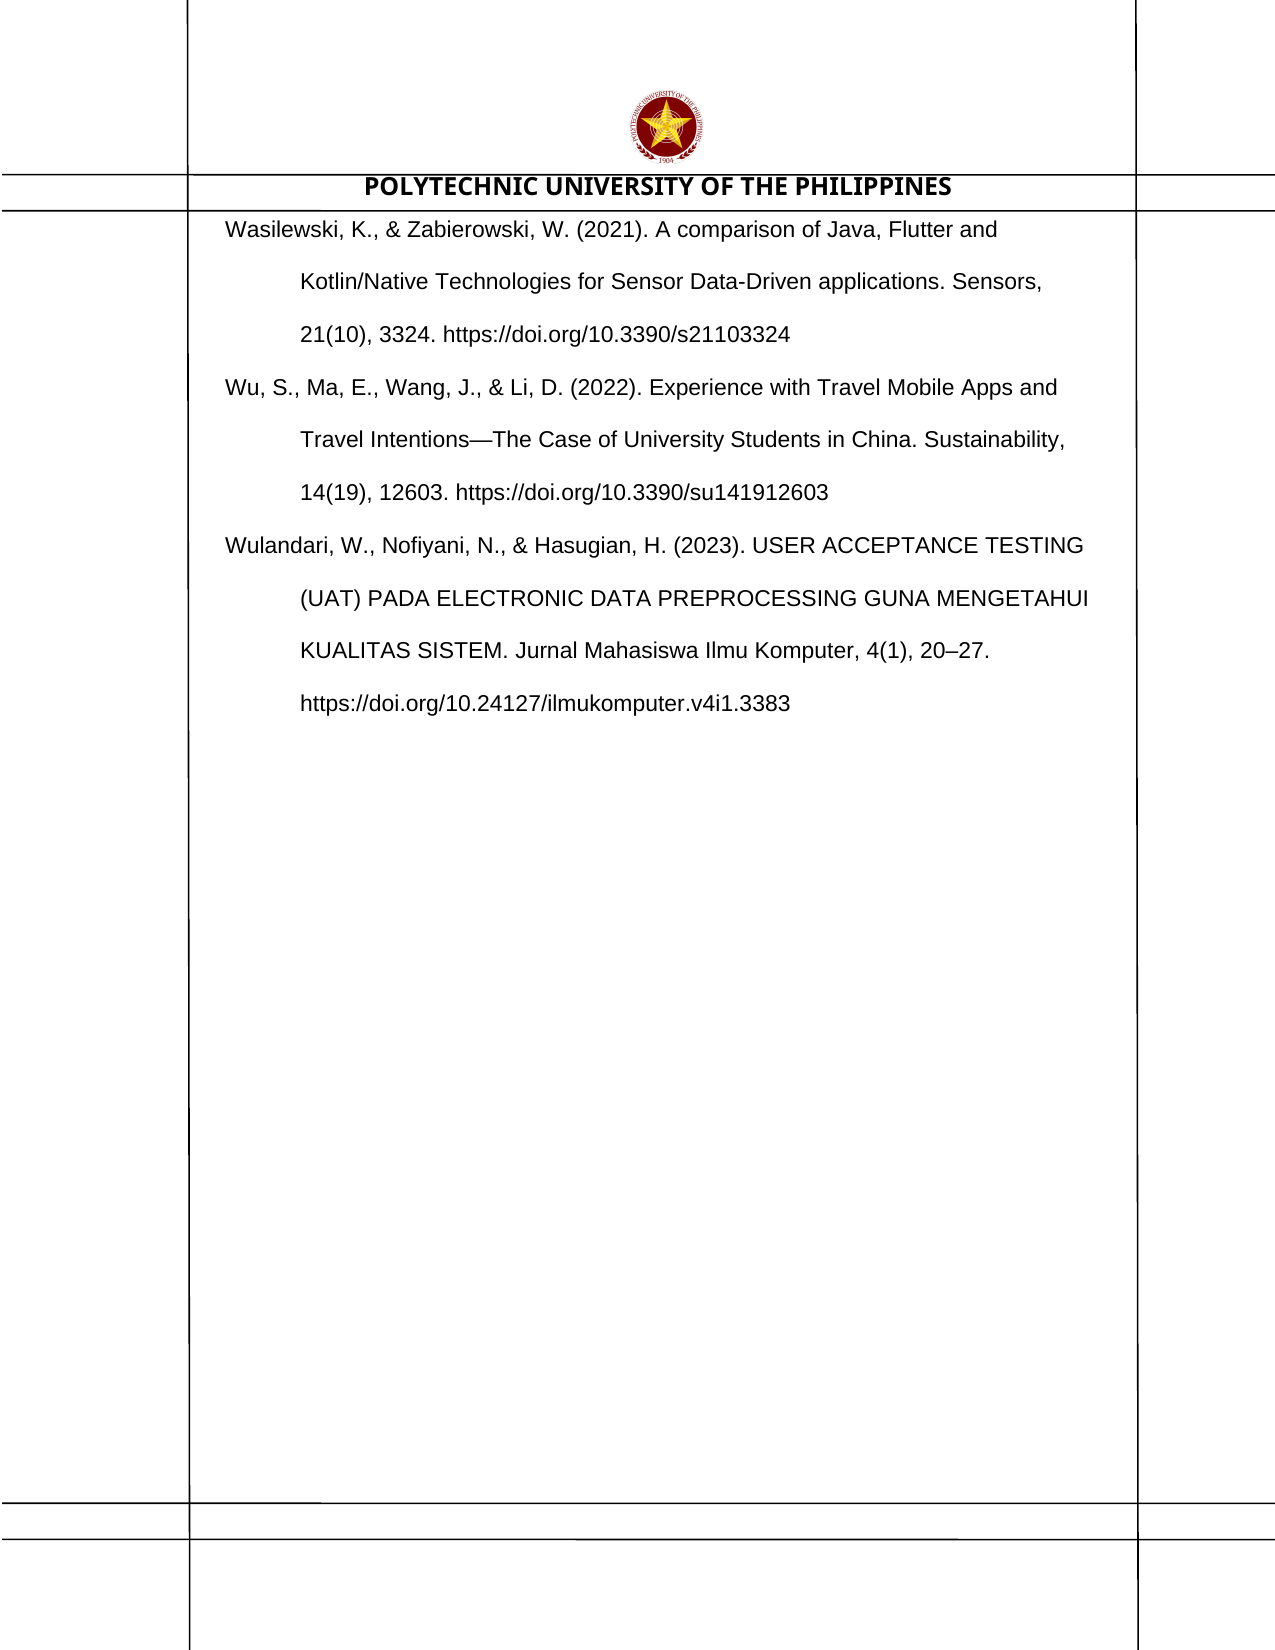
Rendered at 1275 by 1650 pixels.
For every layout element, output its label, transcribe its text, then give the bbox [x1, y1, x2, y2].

picture [629, 90, 703, 164]
text Wu, S., Ma, E., Wang, J., & Li, D. (2022). Experience with Travel Mobile Apps and Travel Intentions—The Case of University Students in China. Sustainability, 14(19), 12603. https://doi.org/10.3390/su141912603 [225, 374, 1110, 506]
text Wulandari, W., Nofiyani, N., & Hasugian, H. (2023). USER ACCEPTANCE TESTING (UAT) PADA ELECTRONIC DATA PREPROCESSING GUNA MENGETAHUI KUALITAS SISTEM. Jurnal Mahasiswa Ilmu Komputer, 4(1), 20–27. https://doi.org/10.24127/ilmukomputer.v4i1.3383 [225, 532, 1110, 716]
text Wasilewski, K., & Zabierowski, W. (2021). A comparison of Java, Flutter and Kotlin/Native Technologies for Sensor Data-Driven applications. Sensors, 21(10), 3324. https://doi.org/10.3390/s21103324 [225, 216, 1110, 347]
